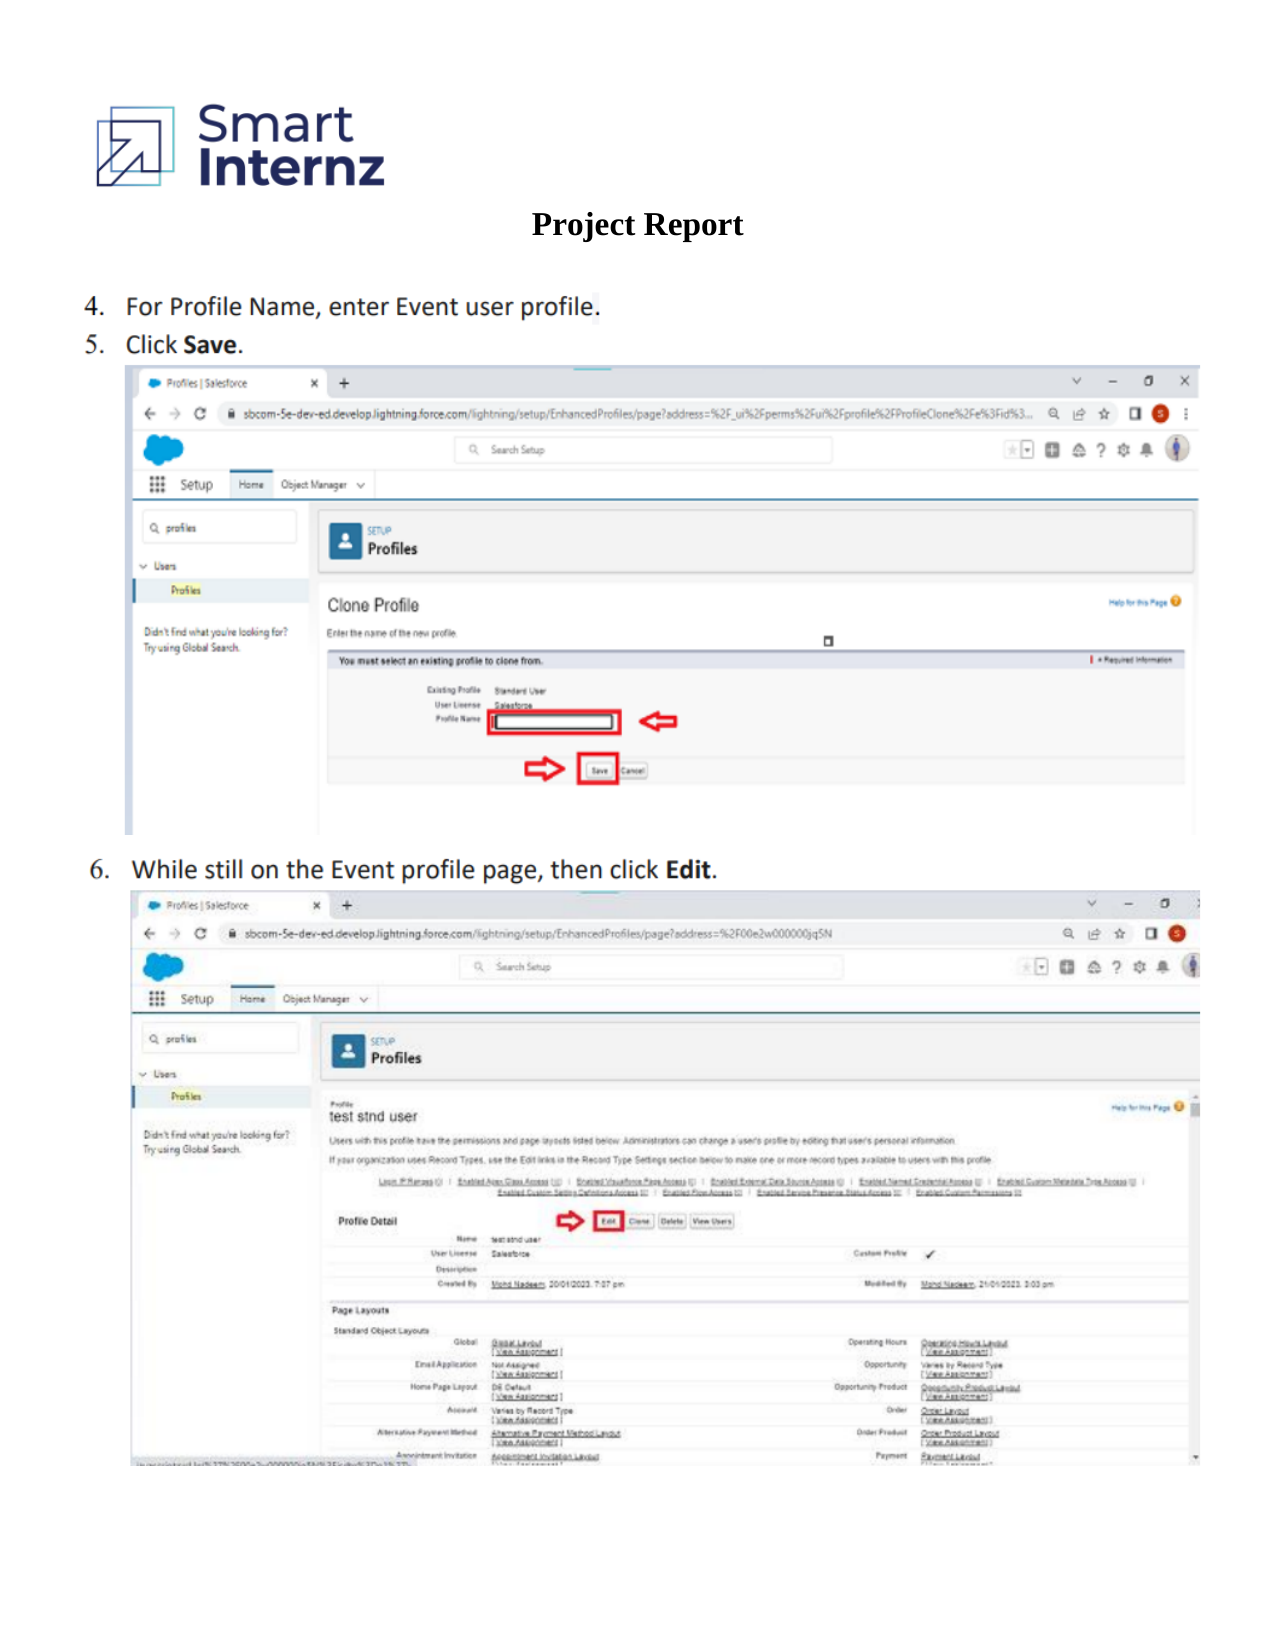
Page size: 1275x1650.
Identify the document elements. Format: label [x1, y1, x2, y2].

picture [75, 289, 1200, 835]
picture [75, 75, 410, 205]
picture [75, 853, 1200, 1466]
